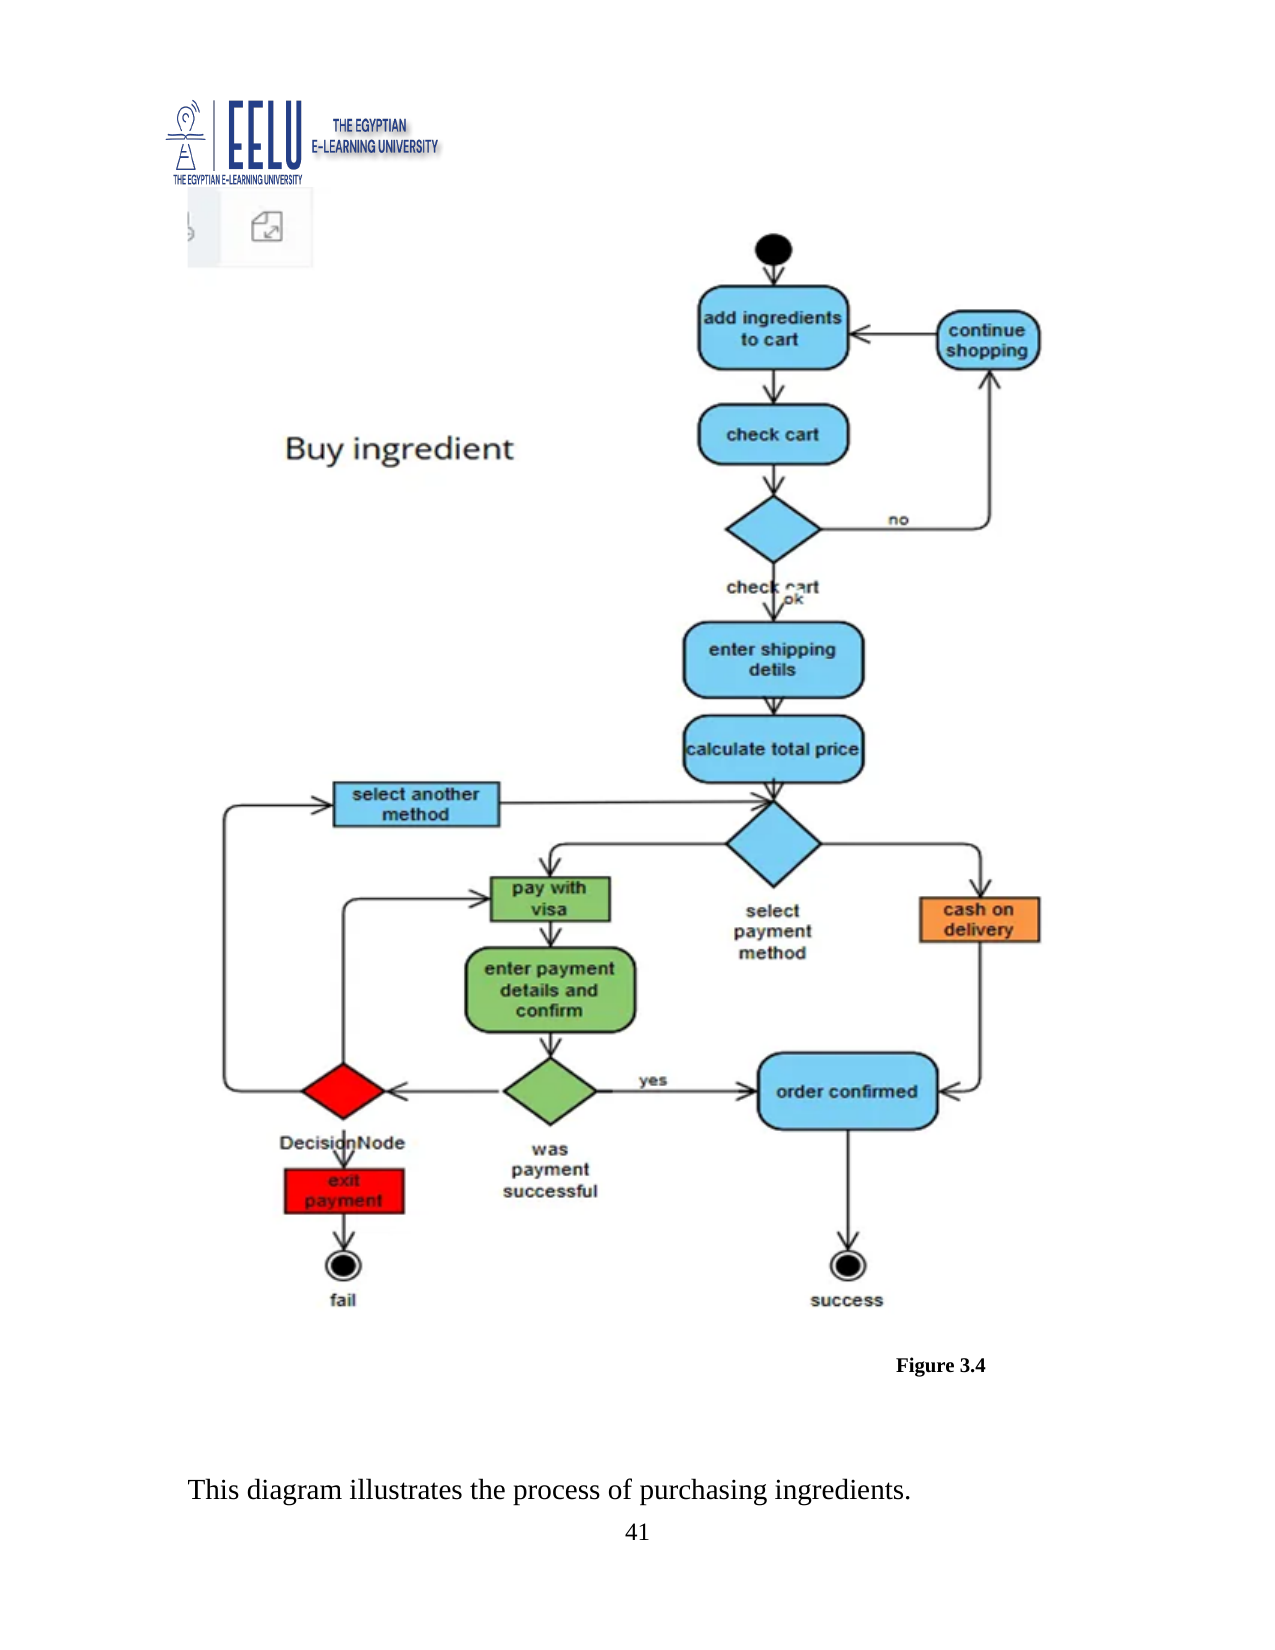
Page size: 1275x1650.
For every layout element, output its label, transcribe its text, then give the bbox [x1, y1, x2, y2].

text Figure 3.4 [187, 1353, 1125, 1377]
text This diagram illustrates the process of purchasing ingredients. [187, 1472, 1125, 1506]
picture [150, 75, 1123, 1322]
